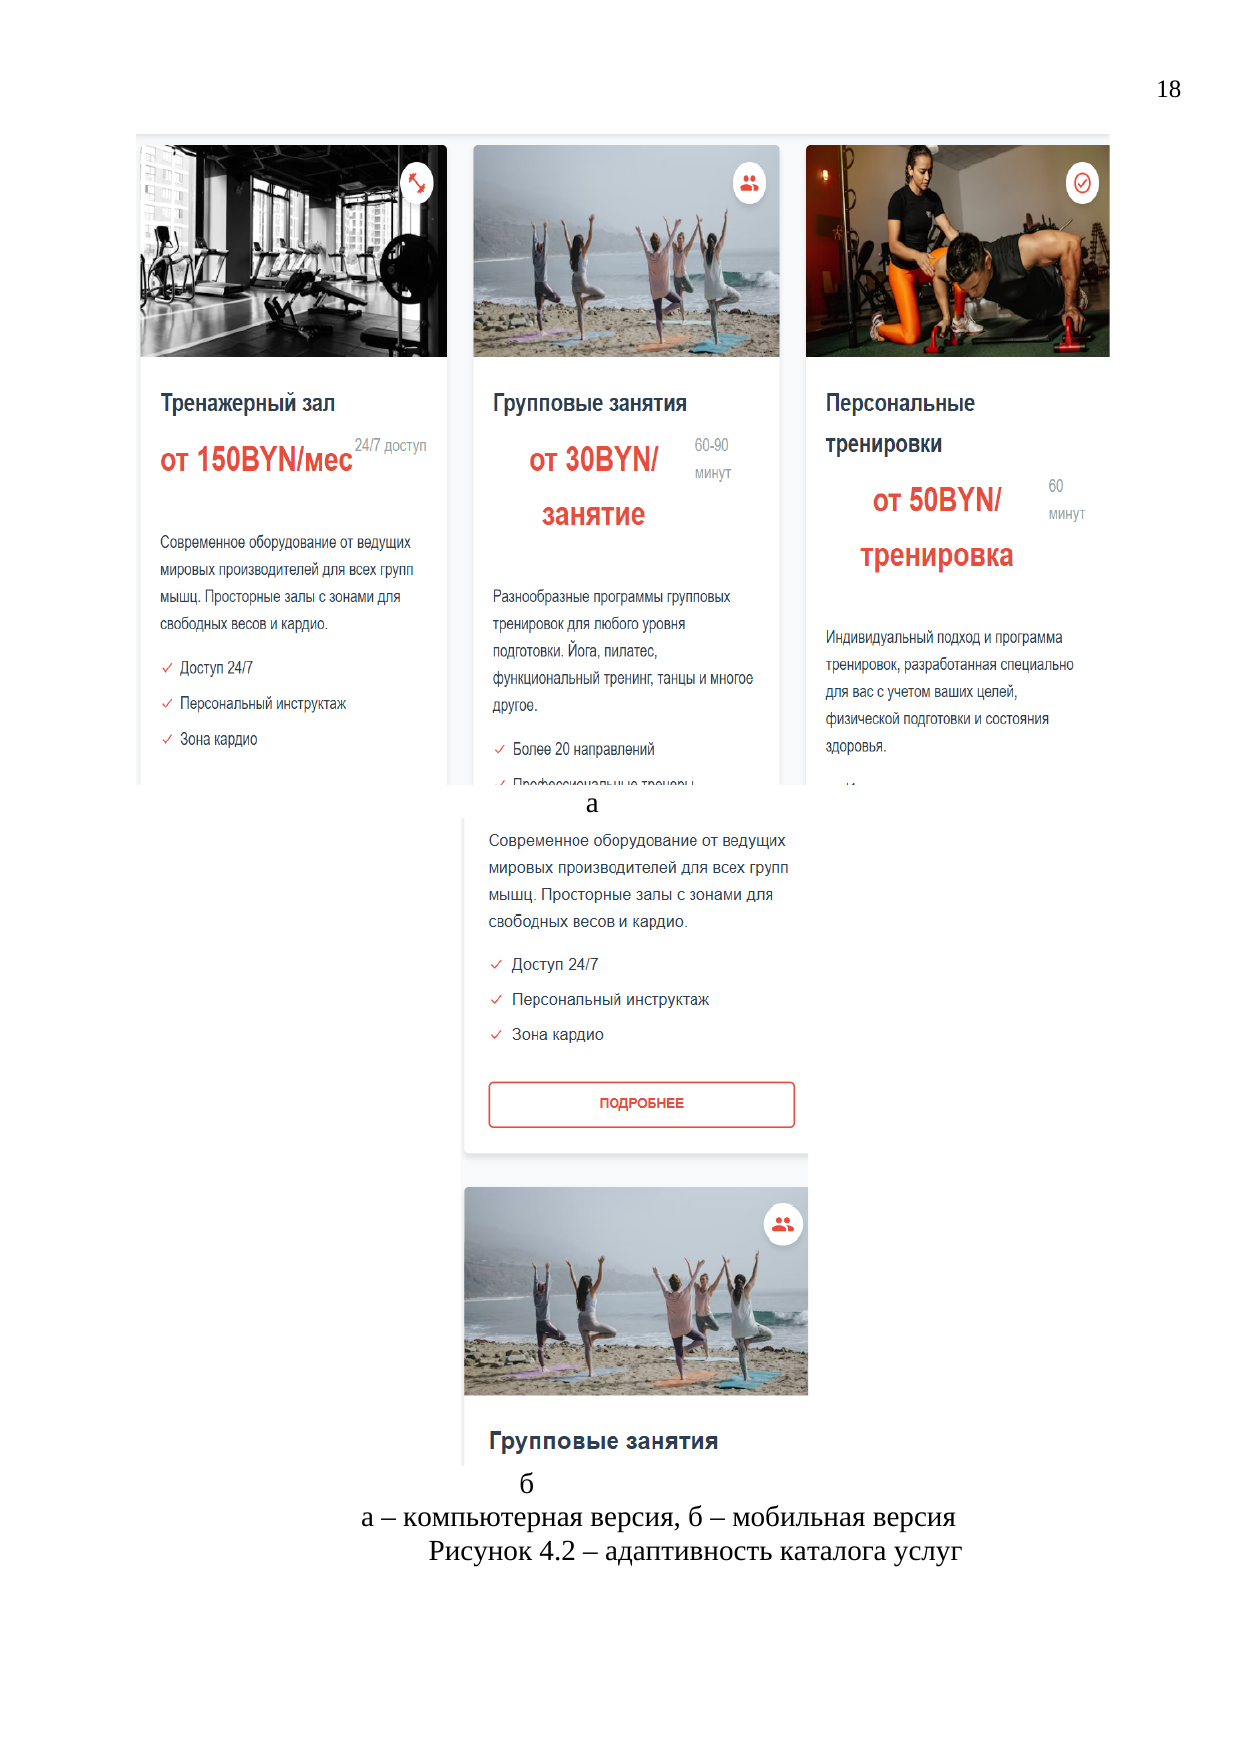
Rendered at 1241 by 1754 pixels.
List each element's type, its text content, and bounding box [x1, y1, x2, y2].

text а – компьютерная версия, б – мобильная версия [136, 1499, 1181, 1533]
picture [135, 130, 1110, 785]
text а [3, 785, 1181, 818]
text б [461, 1466, 1181, 1499]
text Рисунок 4.2 – адаптивность каталога услуг [136, 1533, 1181, 1566]
picture [460, 818, 809, 1466]
